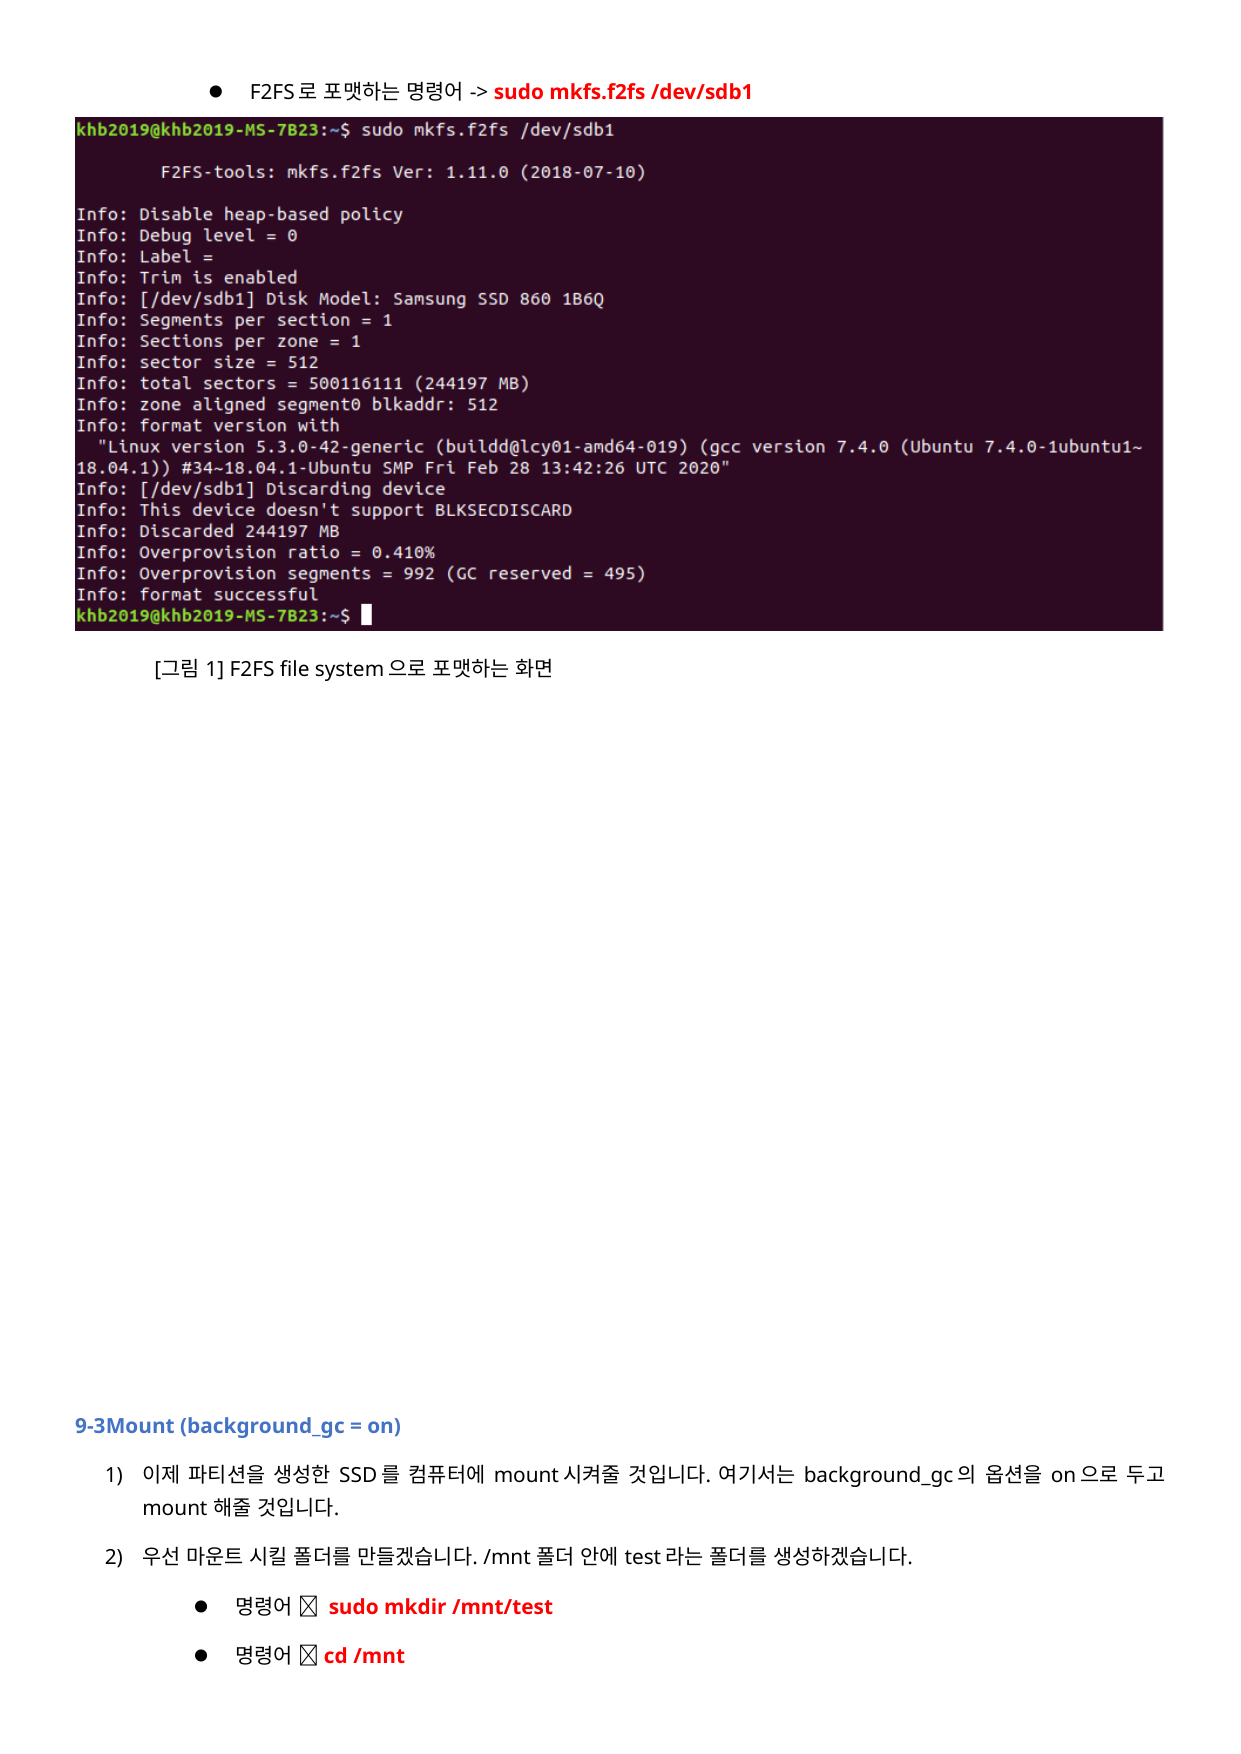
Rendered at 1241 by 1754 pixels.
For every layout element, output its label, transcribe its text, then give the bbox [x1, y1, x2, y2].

list 우선 마운트 시킬 폴더를 만들겠습니다. /mnt 폴더 안에 test라는 폴더를 생성하겠습니다. [104, 1541, 1165, 1571]
picture [75, 117, 1164, 631]
list F2FS로 포맷하는 명령어 -> sudo mkfs.f2fs /dev/sdb1 [208, 75, 1165, 105]
subtitle Mount (background_gc = on) [75, 1411, 1165, 1440]
list 명령어 cd /mnt [193, 1639, 1165, 1670]
list 이제 파티션을 생성한 SSD를 컴퓨터에 mount시켜줄 것입니다. 여기서는 background_gc의 옵션을 on으로 두고 mount 해줄 것입니다. [104, 1458, 1165, 1522]
list 명령어 sudo mkdir /mnt/test [193, 1590, 1165, 1620]
